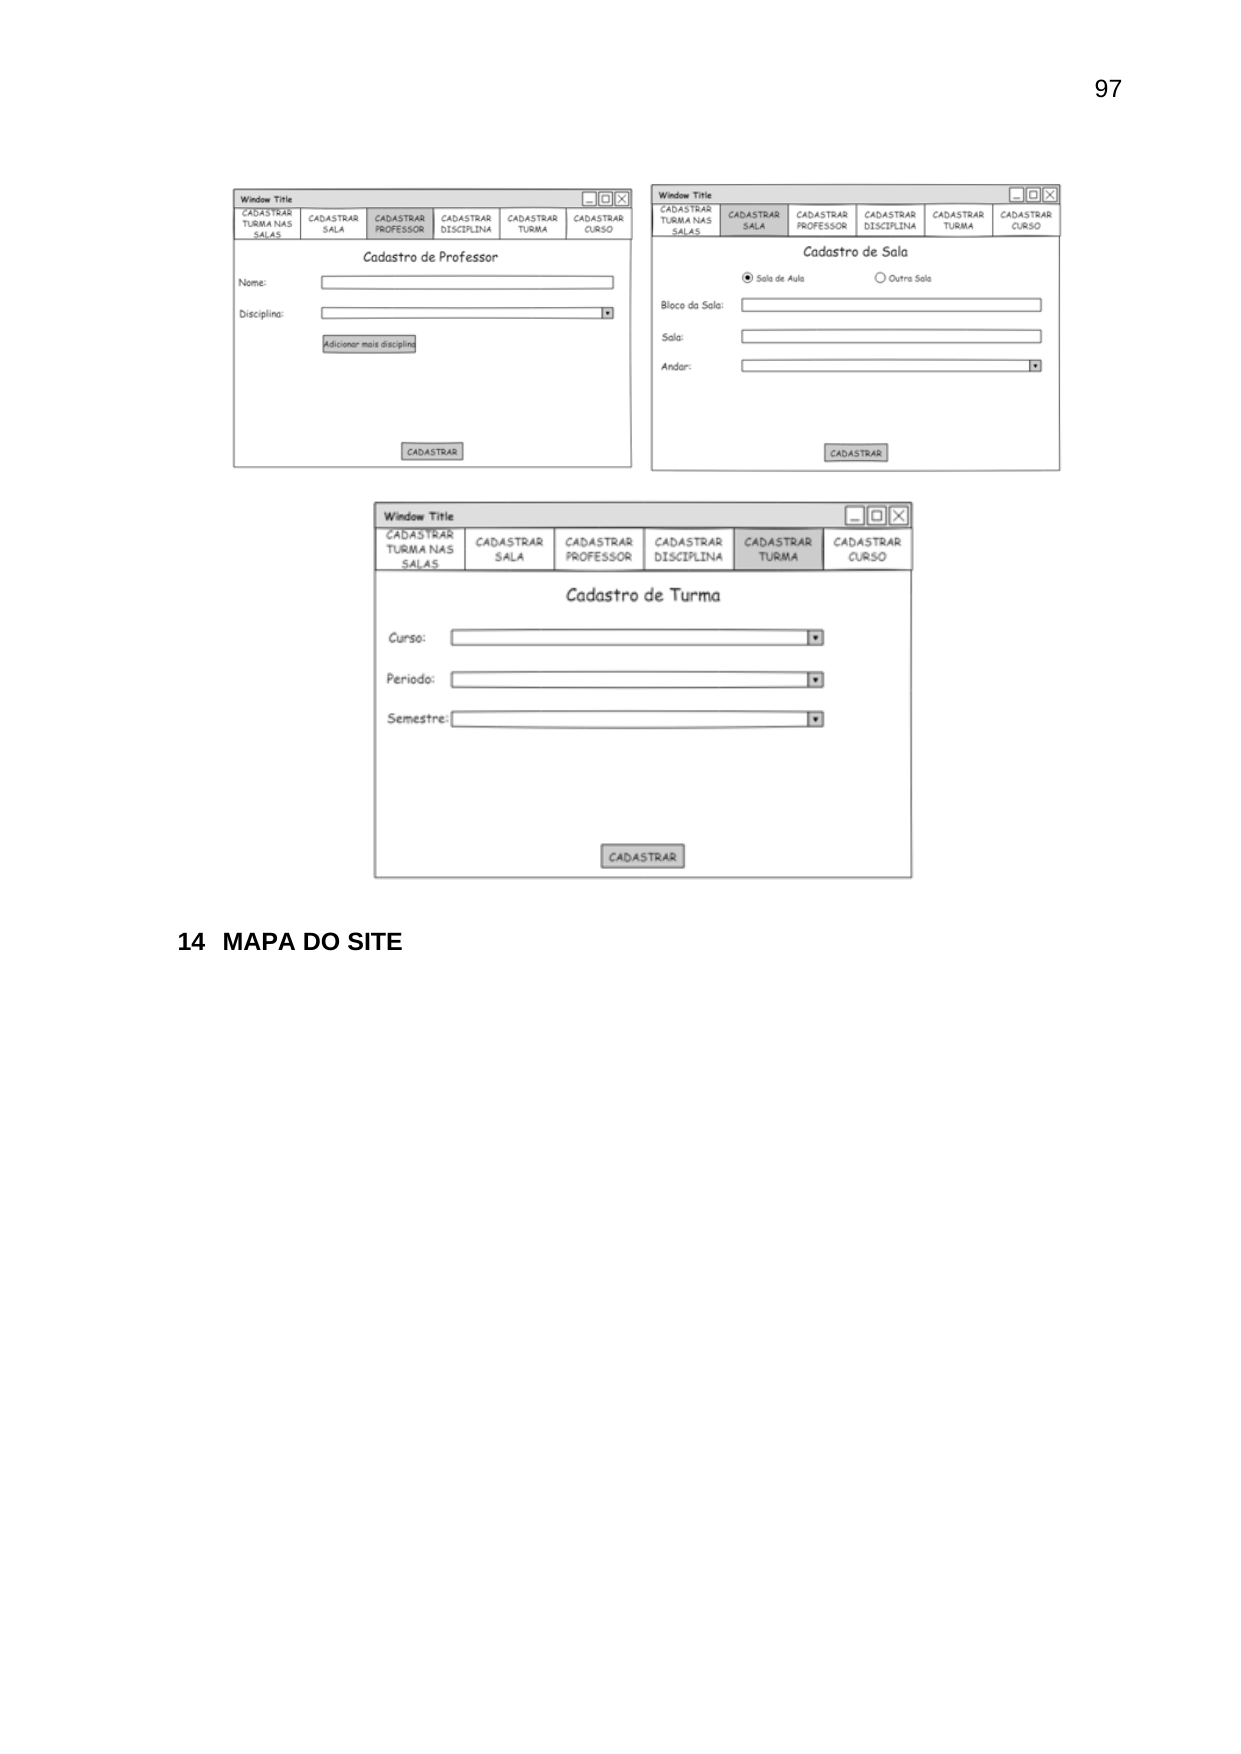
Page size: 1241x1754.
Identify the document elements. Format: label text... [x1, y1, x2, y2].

picture [227, 177, 1072, 478]
picture [369, 491, 930, 894]
subtitle MAPA DO SITE [177, 927, 1122, 956]
